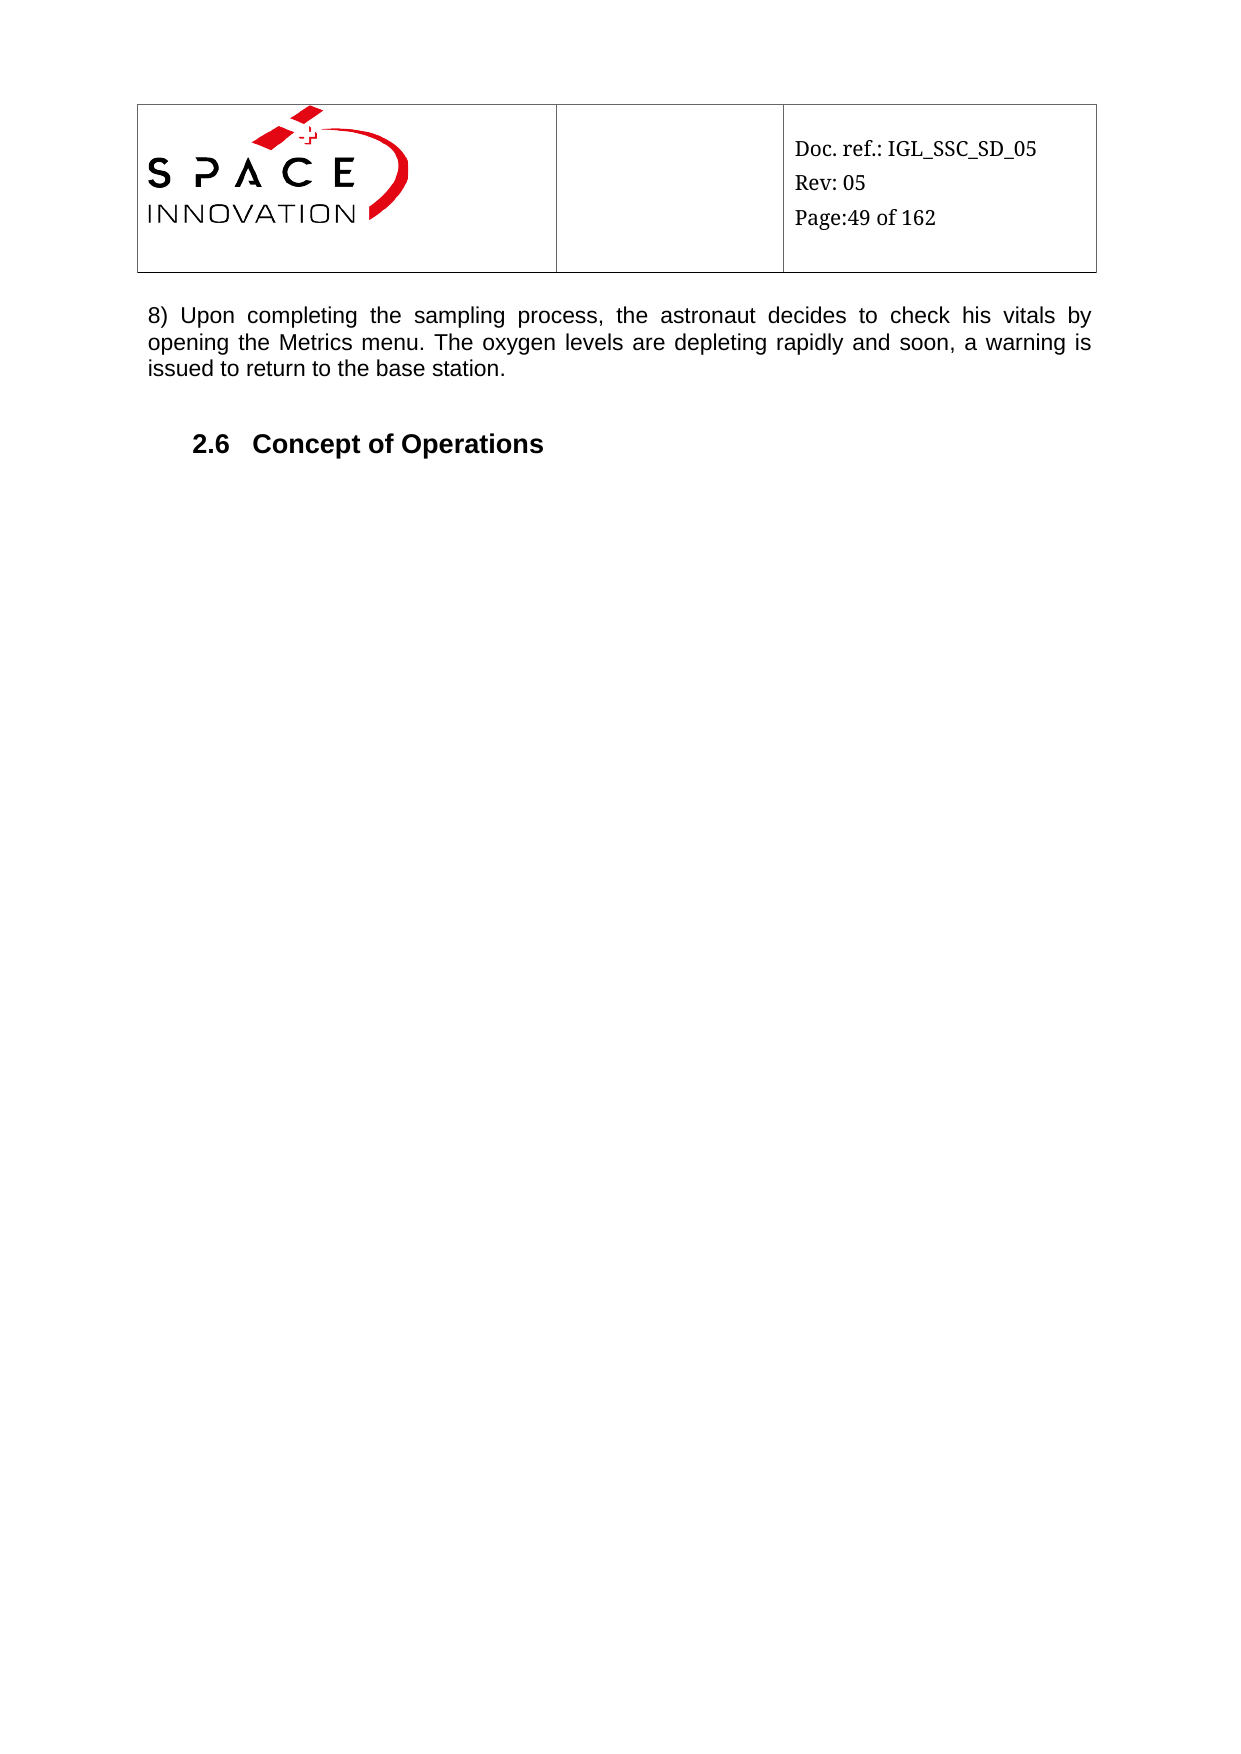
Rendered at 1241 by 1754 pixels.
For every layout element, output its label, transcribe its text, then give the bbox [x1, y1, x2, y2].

picture [148, 105, 409, 223]
text 8) Upon completing the sampling process, the astronaut decides to check his vitals by opening the Metrics menu. The oxygen levels are depleting rapidly and soon, a warning is issued to return to the base station. [148, 302, 1092, 381]
subtitle Concept of Operations [192, 428, 1092, 460]
